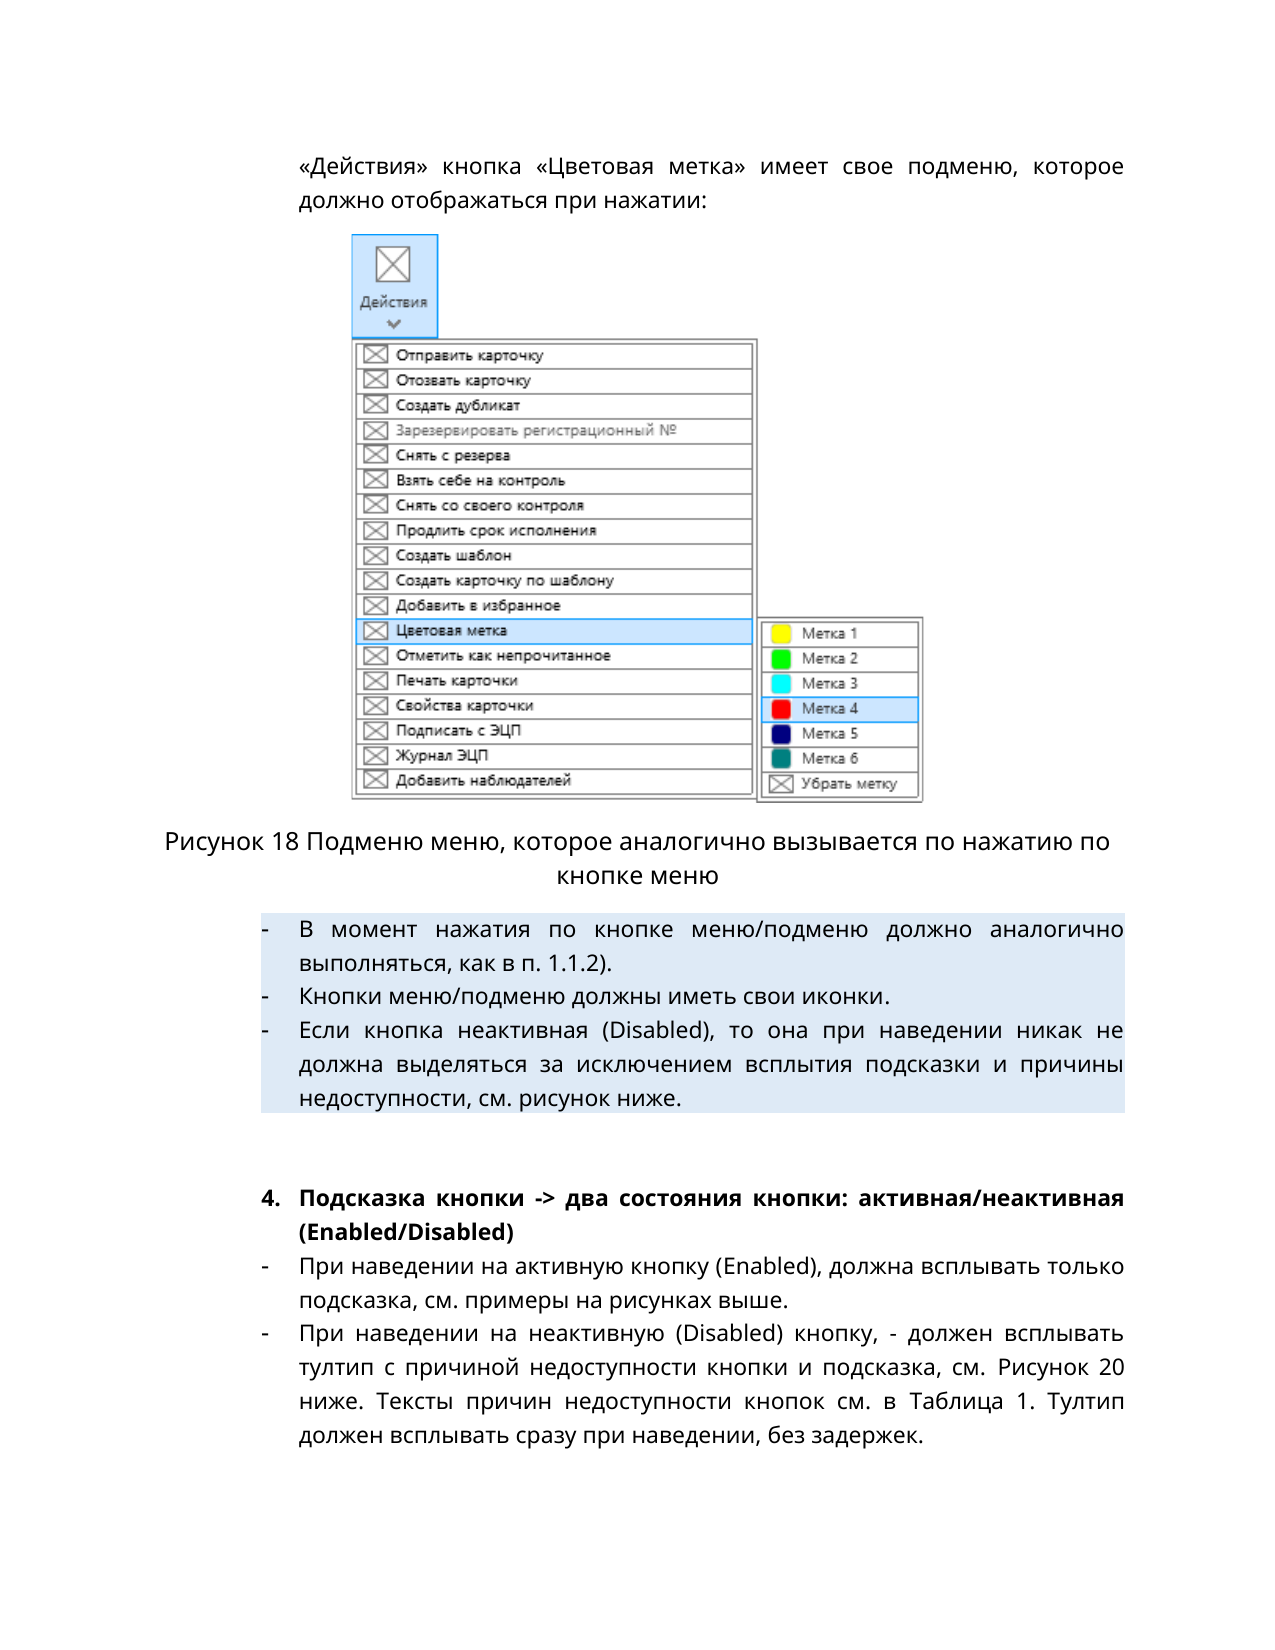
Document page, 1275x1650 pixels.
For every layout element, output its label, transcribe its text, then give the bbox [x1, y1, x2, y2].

list Кнопки меню/подменю должны иметь свои иконки. [261, 980, 1125, 1011]
list При наведении на активную кнопку (Enabled), должна всплывать только подсказка, см. примеры на рисунках выше. [261, 1250, 1125, 1315]
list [261, 150, 1125, 215]
list В момент нажатия по кнопке меню/подменю должно аналогично выполняться, как в п. 1.1.2). [261, 913, 1125, 978]
list Если кнопка неактивная (Disabled), то она при наведении никак не должна выделяться за исключением всплытия подсказки и причины недоступности, см. рисунок ниже. [261, 1014, 1125, 1113]
picture [351, 234, 924, 803]
list Подсказка кнопки -> два состояния кнопки: активная/неактивная (Enabled/Disabled) [261, 1182, 1125, 1247]
